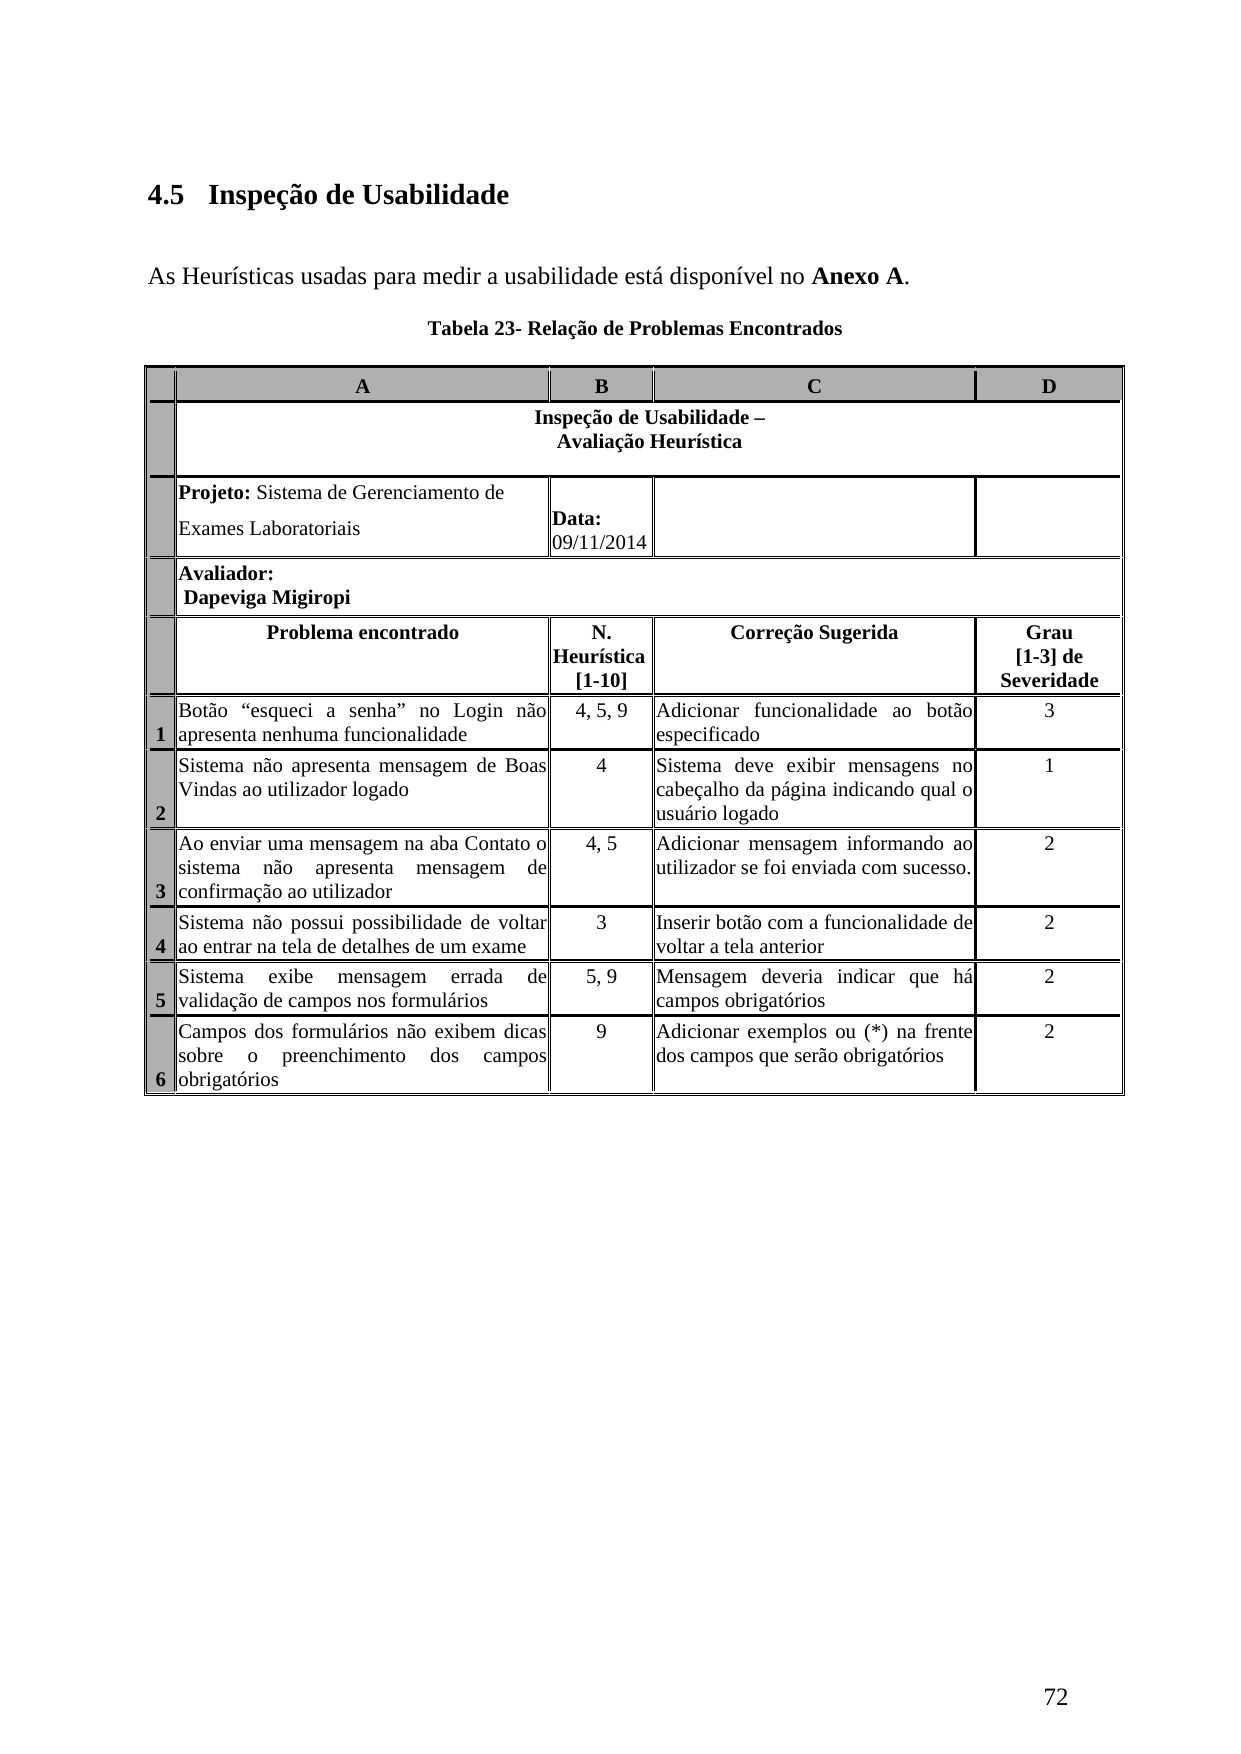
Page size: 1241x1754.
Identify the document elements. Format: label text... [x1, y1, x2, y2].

table_header B [550, 368, 653, 400]
table_cell [145, 615, 176, 693]
table_cell Mensagem deveria indicar que há campos obrigatórios [655, 963, 974, 1014]
table_cell 2 [977, 826, 1122, 905]
table_header [147, 368, 176, 400]
table_cell 2 [975, 1014, 1122, 1092]
table_cell Data: 09/11/2014 [551, 478, 652, 556]
table_cell 3 [147, 826, 174, 905]
table_cell 9 [550, 1017, 653, 1092]
table_cell 3 [977, 693, 1122, 748]
table_cell 1 [147, 693, 174, 748]
table_cell Sistema não apresenta mensagem de Boas Vindas ao utilizador logado [177, 751, 548, 826]
table_cell Inspeção de Usabilidade – Avaliação Heurística [177, 400, 1122, 475]
table_header C [654, 368, 975, 400]
table_cell [147, 400, 174, 475]
table_cell Sistema exibe mensagem errada de validação de campos nos formulários [177, 963, 548, 1014]
table_cell Sistema não possui possibilidade de voltar ao entrar na tela de detalhes de um exame [177, 908, 548, 959]
table_cell [655, 478, 974, 556]
table_cell Inserir botão com a funcionalidade de voltar a tela anterior [655, 908, 974, 959]
table_cell Sistema deve exibir mensagens no cabeçalho da página indicando qual o usuário logado [655, 751, 974, 826]
table_cell 2 [145, 748, 174, 826]
table_cell Avaliador: Dapeviga Migiropi [176, 556, 1123, 615]
table_cell 4, 5, 9 [551, 697, 652, 748]
table_cell Correção Sugerida [655, 618, 974, 693]
table_cell 4, 5 [551, 830, 652, 905]
table_cell 2 [977, 905, 1122, 959]
table_cell N. Heurística [1-10] [551, 618, 652, 693]
table_cell [977, 475, 1122, 556]
table_cell Adicionar exemplos ou (*) na frente dos campos que serão obrigatórios [654, 1017, 975, 1092]
text As Heurísticas usadas para medir a usabilidade está disponível no Anexo A. [148, 261, 1122, 289]
table_cell 5, 9 [551, 963, 652, 1014]
text Tabela 23- Relação de Problemas Encontrados [148, 316, 1122, 340]
table_header A [176, 368, 549, 400]
table_cell [147, 475, 174, 556]
table_cell Problema encontrado [177, 618, 548, 693]
table_cell 4 [147, 905, 174, 959]
table_cell [145, 556, 176, 615]
table_cell 4 [551, 751, 652, 826]
table_cell 5 [147, 959, 174, 1014]
table_cell Campos dos formulários não exibem dicas sobre o preenchimento dos campos obrigatórios [176, 1017, 549, 1092]
table_cell Botão “esqueci a senha” no Login não apresenta nenhuma funcionalidade [177, 697, 548, 748]
table_cell 6 [147, 1014, 176, 1092]
table_cell Adicionar mensagem informando ao utilizador se foi enviada com sucesso. [655, 830, 974, 905]
table_cell 1 [977, 748, 1123, 826]
table_cell Ao enviar uma mensagem na aba Contato o sistema não apresenta mensagem de confirmação ao utilizador [177, 830, 548, 905]
table_cell 3 [551, 908, 652, 959]
table_cell Projeto: Sistema de Gerenciamento de Exames Laboratoriais [177, 478, 548, 556]
table_cell 2 [977, 959, 1122, 1014]
subtitle Inspeção de Usabilidade [148, 177, 1122, 211]
table_header D [975, 368, 1122, 400]
table_cell Grau [1-3] de Severidade [975, 615, 1123, 693]
table_cell Adicionar funcionalidade ao botão especificado [655, 697, 974, 748]
